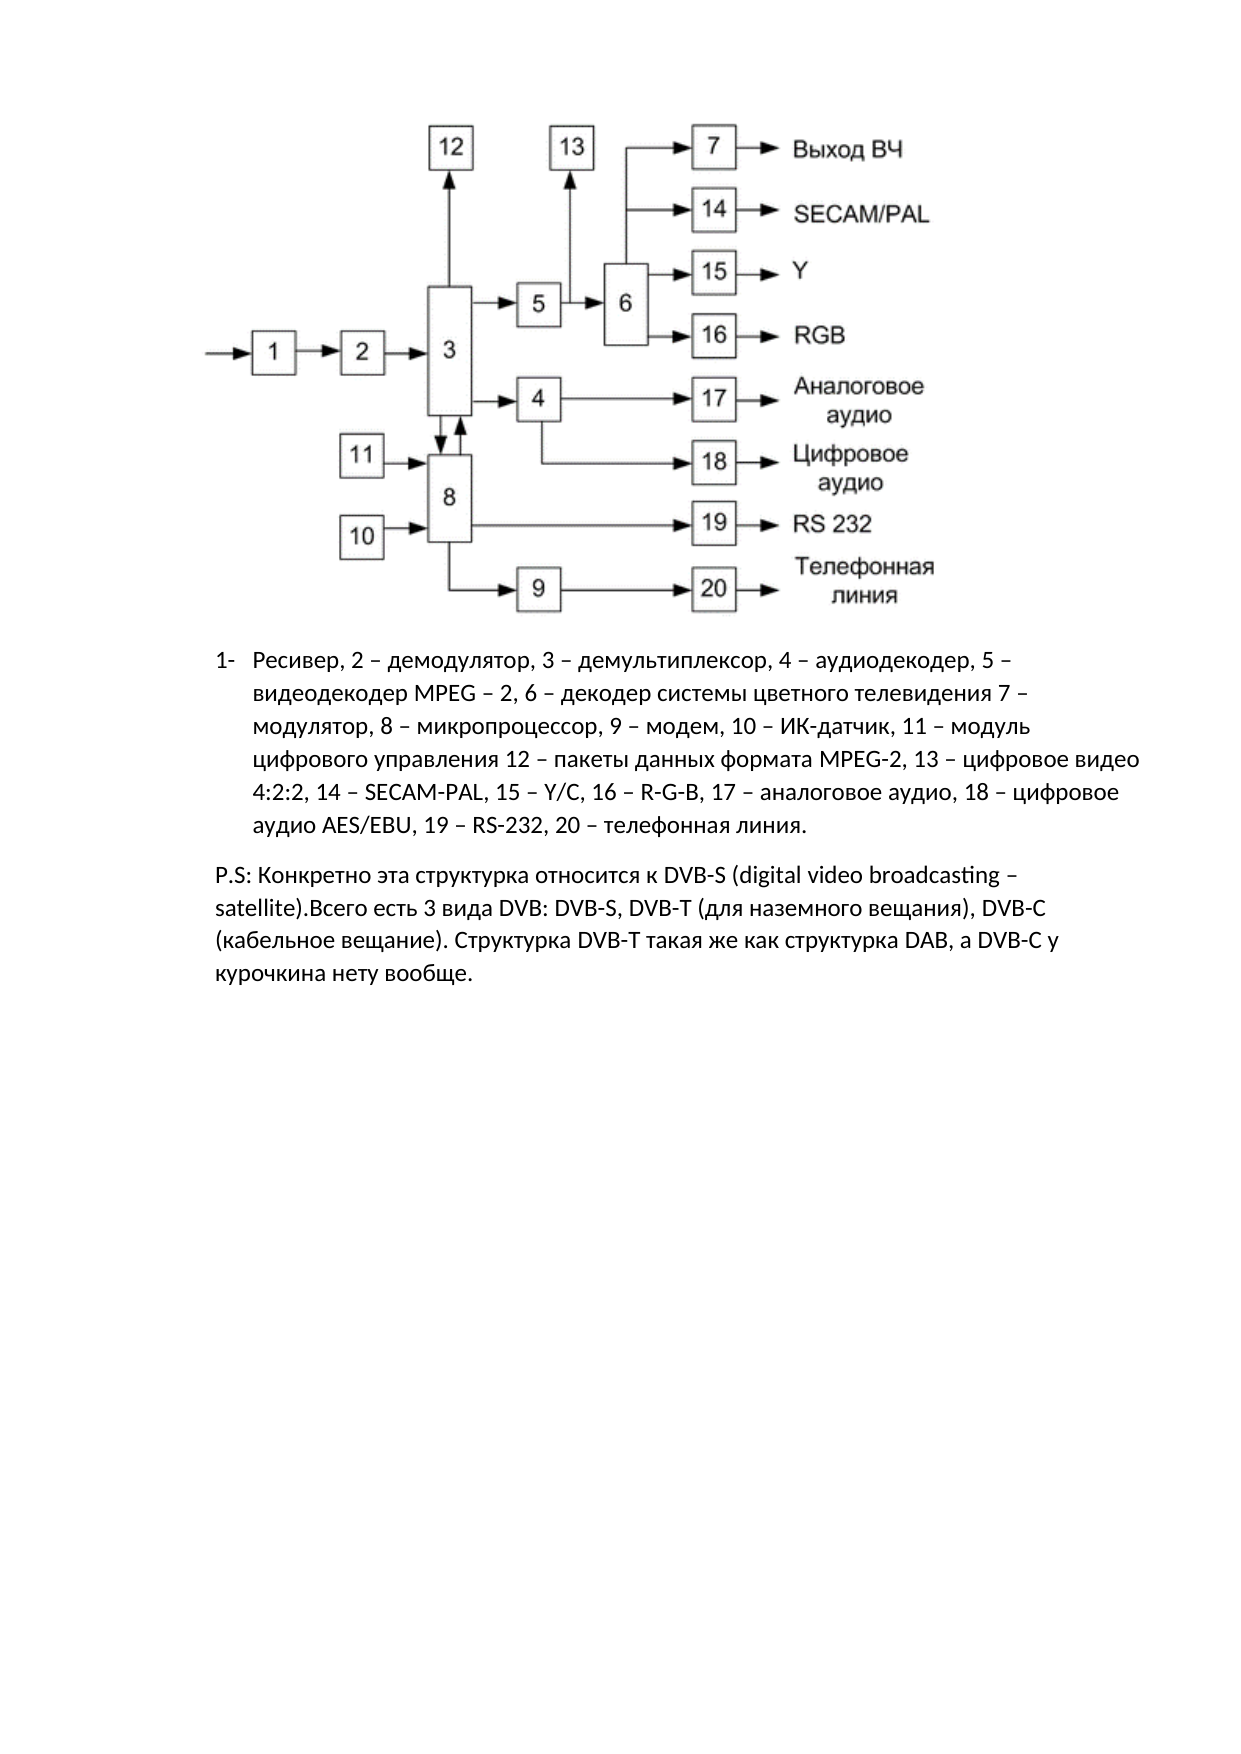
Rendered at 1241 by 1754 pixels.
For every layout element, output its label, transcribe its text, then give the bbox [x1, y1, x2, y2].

text P.S: Конкретно эта структурка относится к DVB-S (digital video broadcasting – satellite).Всего есть 3 вида DVB: DVB-S, DVB-T (для наземного вещания), DVB-C (кабельное вещание). Структурка DVB-T такая же как структурка DAB, а DVB-C у курочкина нету вообще. [215, 859, 1152, 988]
picture [177, 118, 973, 626]
list Ресивер, 2 – демодулятор, 3 – демультиплексор, 4 – аудиодекодер, 5 – видеодекодер MPEG – 2, 6 – декодер системы цветного телевидения 7 – модулятор, 8 – микропроцессор, 9 – модем, 10 – ИК-датчик, 11 – модуль цифрового управления 12 – пакеты данных формата MPEG-2, 13 – цифровое видео 4:2:2, 14 – SECAM-PAL, 15 – Y/C, 16 – R-G-B, 17 – аналоговое аудио, 18 – цифровое аудио AES/EBU, 19 – RS-232, 20 – телефонная линия. [215, 645, 1152, 840]
